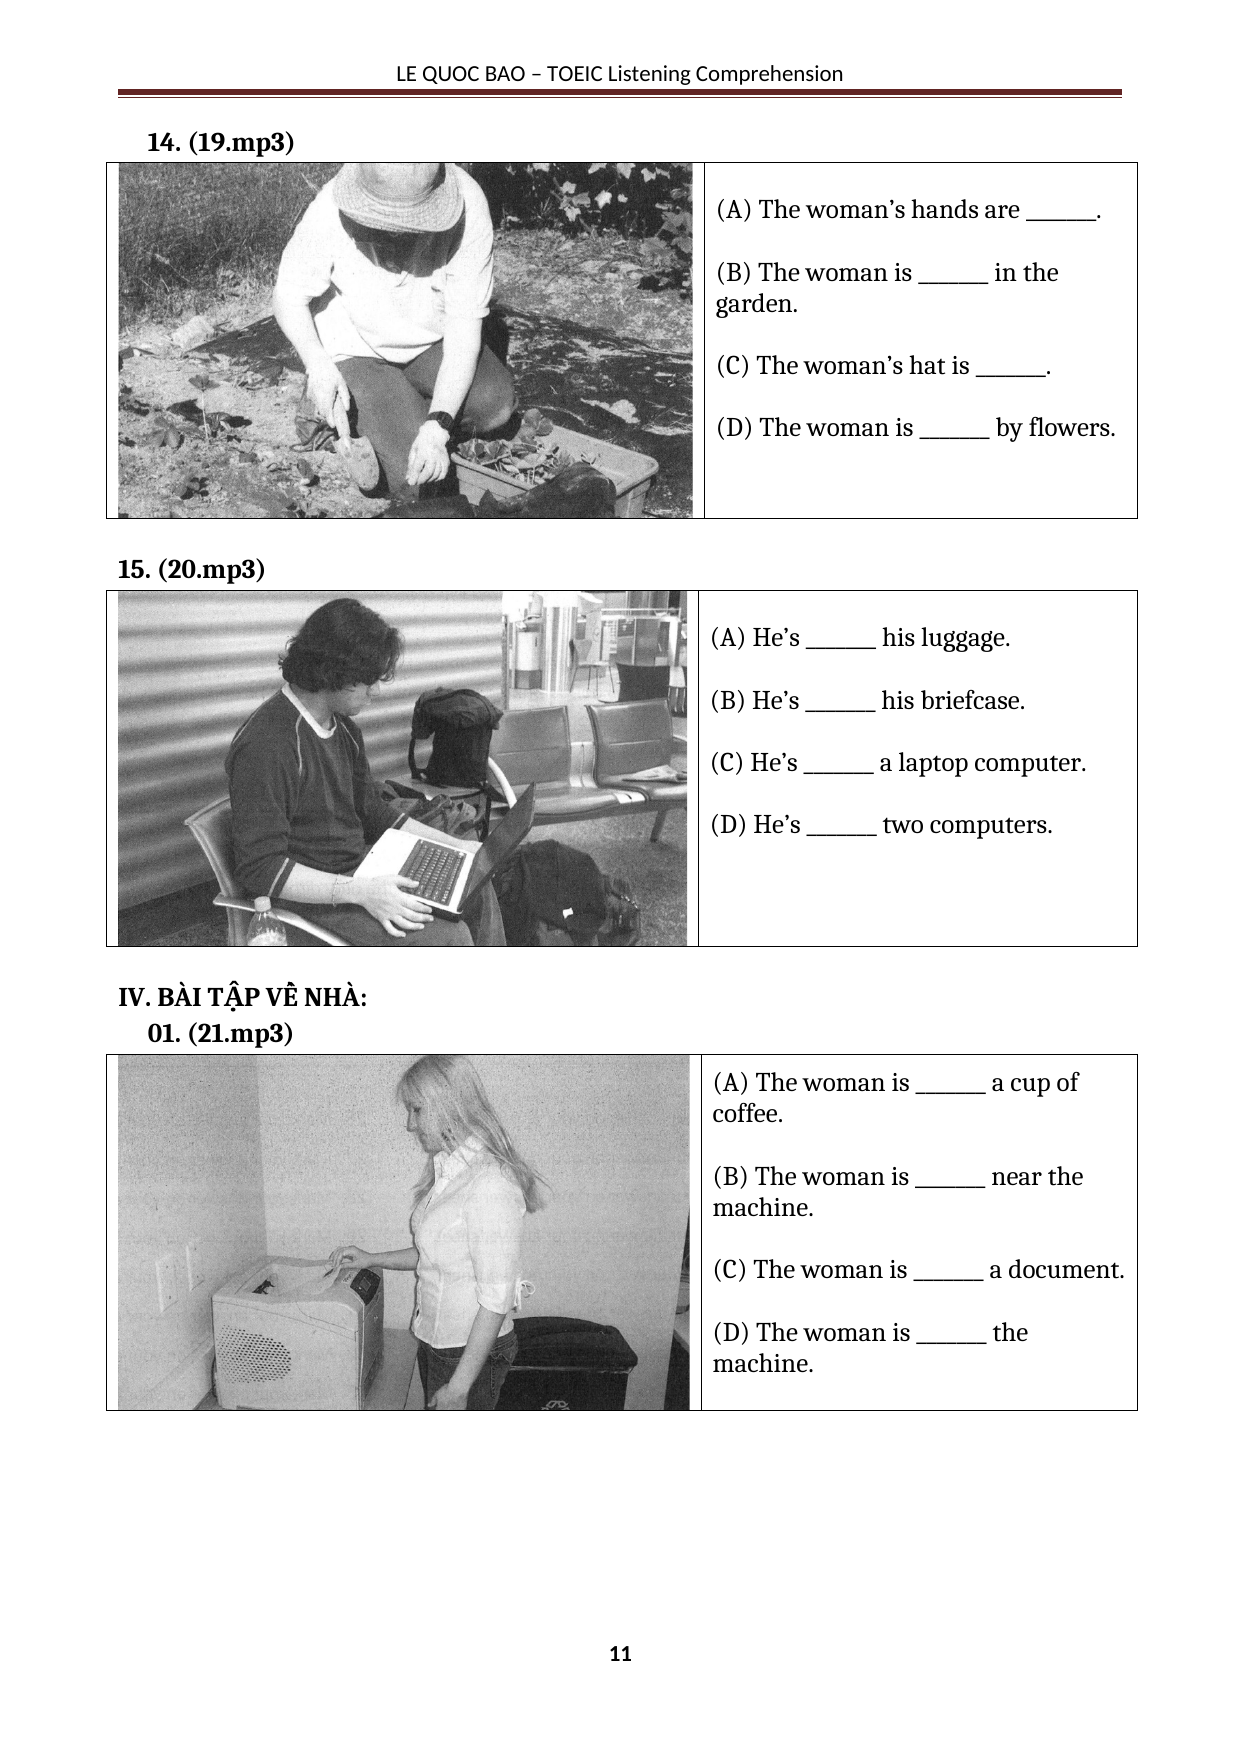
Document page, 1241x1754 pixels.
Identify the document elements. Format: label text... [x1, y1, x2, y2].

picture [118, 163, 693, 518]
table_header [690, 1055, 701, 1410]
text 15. (20.mp3) [118, 554, 1122, 586]
text 01. (21.mp3) [148, 1018, 1122, 1049]
table_header [107, 163, 118, 518]
table_header (A) The woman’s hands are _______. (B) The woman is _______ in the garden. (C) The woman’s hat is _______. (D) The woman is _______ by flowers. [705, 163, 1137, 518]
table_header (A) He’s _______ his luggage. (B) He’s _______ his briefcase. (C) He’s _______ a laptop computer. (D) He’s _______ two computers. [699, 591, 1137, 946]
picture [118, 591, 688, 946]
table_header [688, 591, 698, 946]
picture [118, 1055, 690, 1410]
table_header [693, 163, 704, 518]
table_header [107, 1055, 118, 1410]
table_header [107, 591, 118, 946]
text IV. BÀI TẬP VỀ NHÀ: [118, 982, 1122, 1013]
table_header (A) The woman is _______ a cup of coffee. (B) The woman is _______ near the machine. (C) The woman is _______ a document. (D) The woman is _______ the machine. [702, 1055, 1137, 1410]
text 14. (19.mp3) [148, 127, 1122, 158]
